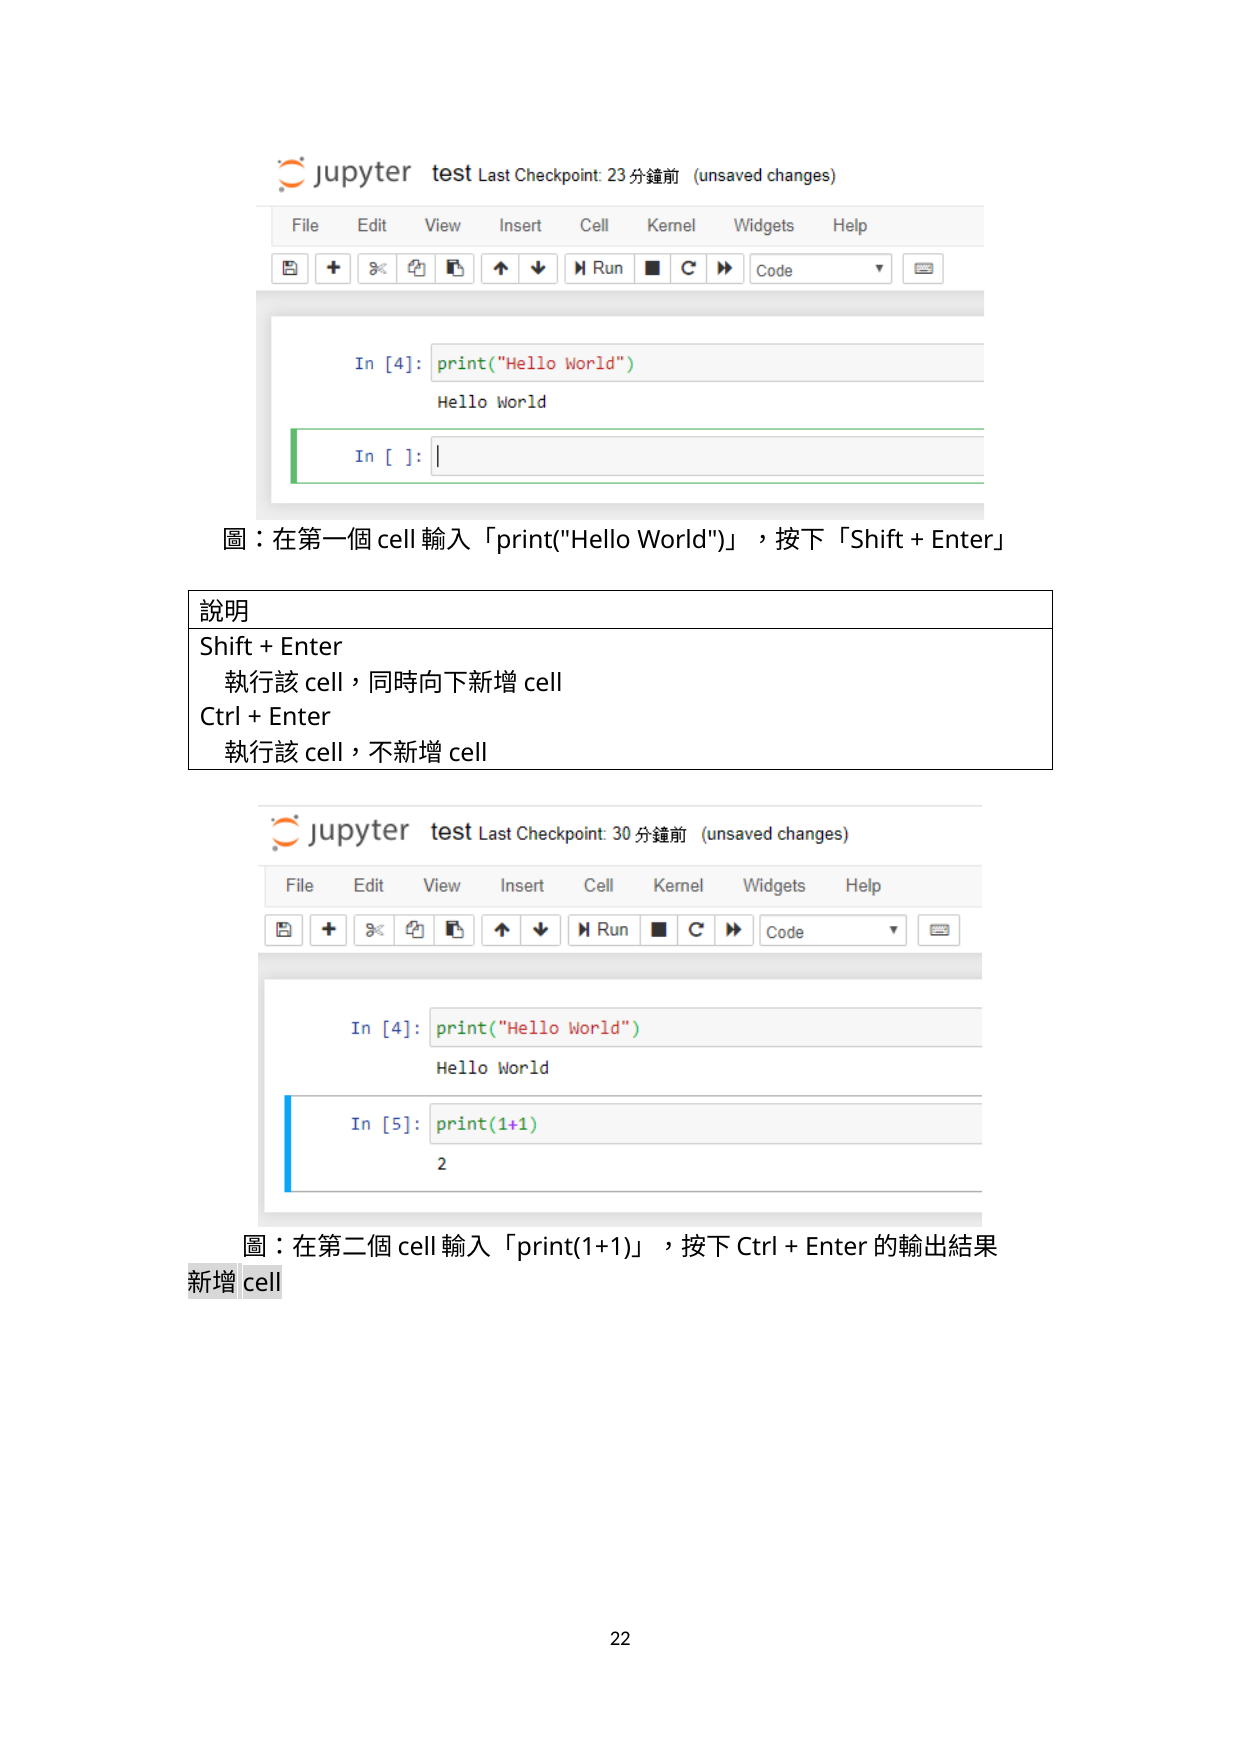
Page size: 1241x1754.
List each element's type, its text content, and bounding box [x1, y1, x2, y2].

picture [256, 150, 985, 520]
text 新增cell [242, 1263, 1053, 1299]
table_cell Shift + Enter 執行該cell，同時向下新增cell Ctrl + Enter 執行該cell，不新增cell [189, 629, 1052, 769]
text 圖：在第二個cell輸入「print(1+1)」，按下Ctrl + Enter的輸出結果 [187, 1227, 1053, 1263]
picture [258, 804, 983, 1227]
text 圖：在第一個cell輸入「print("Hello World")」，按下「Shift + Enter」 [187, 520, 1053, 556]
table_header 說明 [189, 591, 1052, 627]
